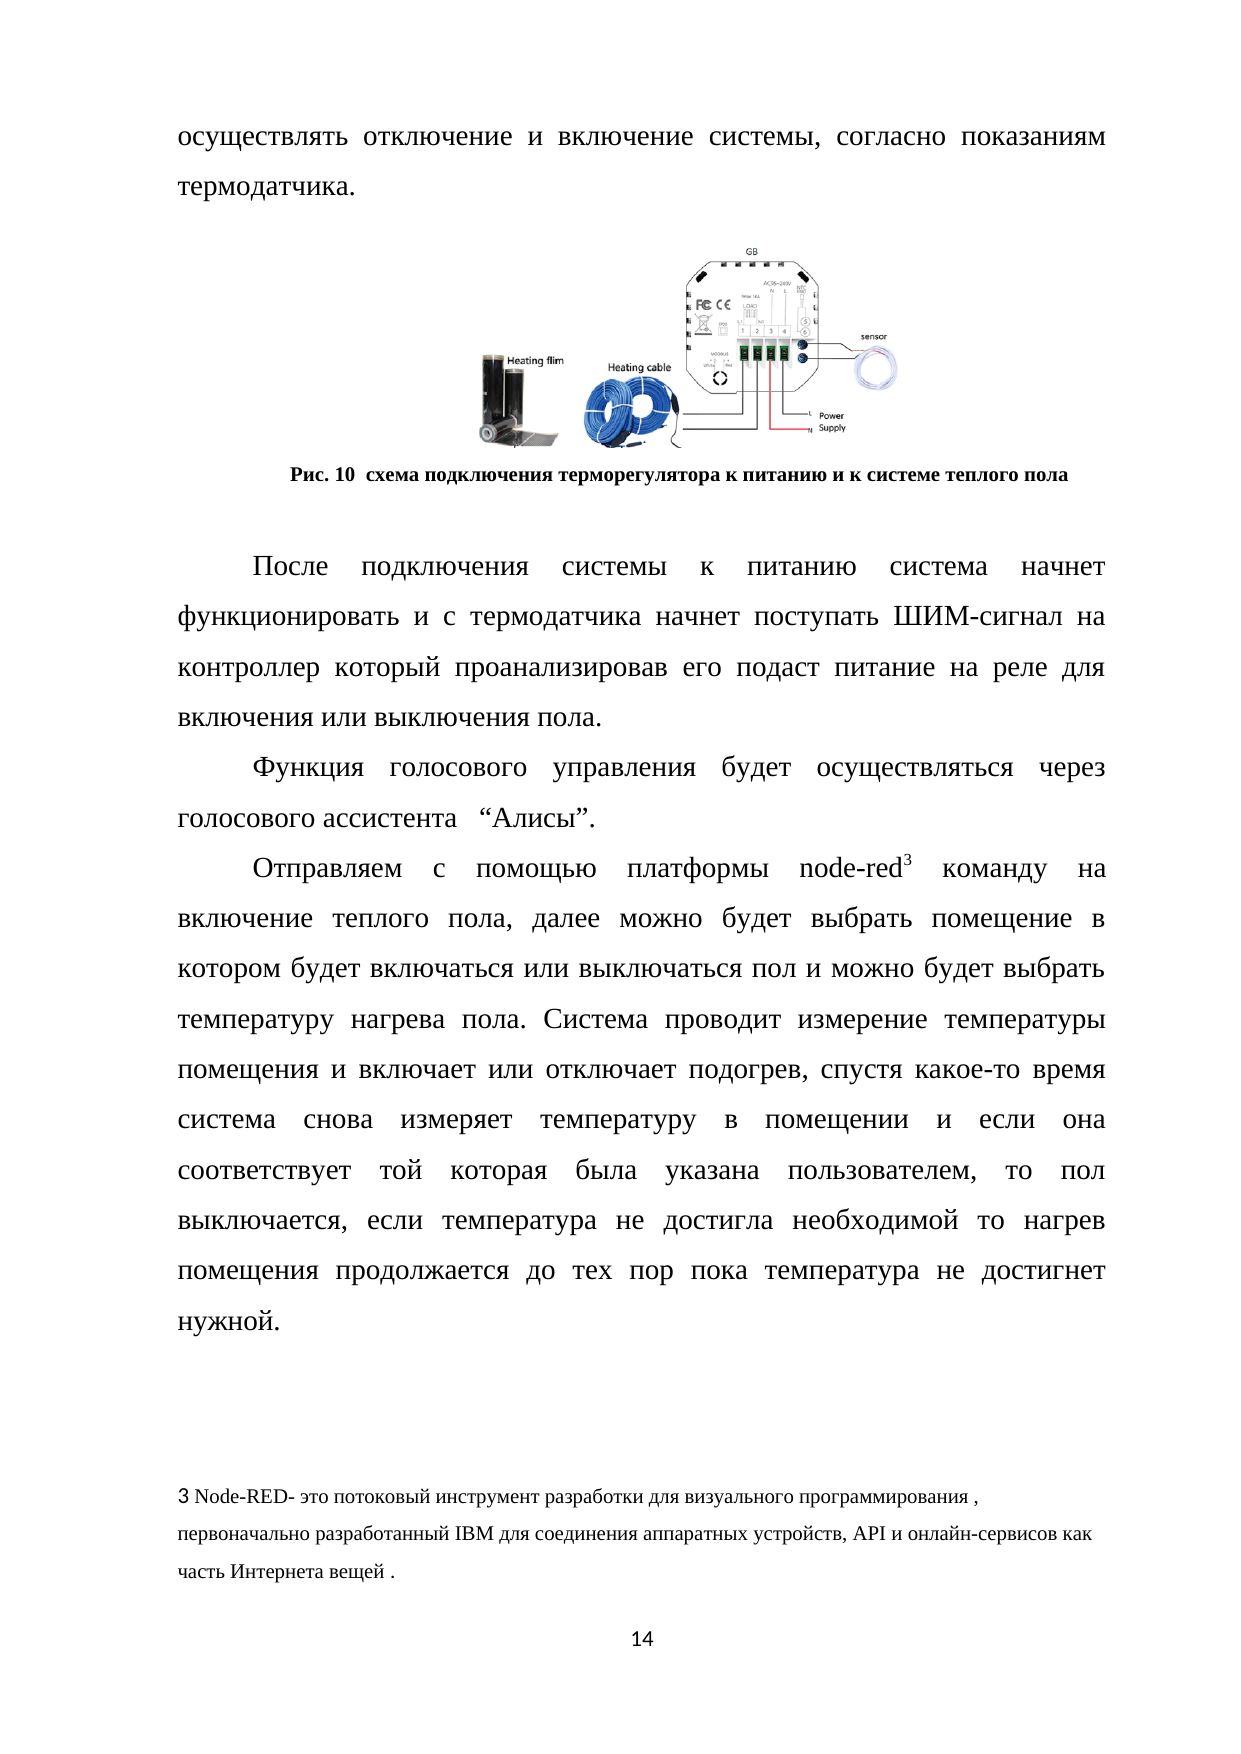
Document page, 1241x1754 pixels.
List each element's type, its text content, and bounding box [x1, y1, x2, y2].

text Функция голосового управления будет осуществляться через голосового ассистента “Алисы”. [177, 749, 1106, 833]
text Рис. 10 схема подключения терморегулятора к питанию и к системе теплого пола [177, 462, 1106, 486]
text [177, 118, 1106, 202]
picture [460, 218, 898, 448]
text После подключения системы к питанию система начнет функционировать и с термодатчика начнет поступать ШИМ-сигнал на контроллер который проанализировав его подаст питание на реле для включения или выключения пола. [177, 548, 1106, 733]
text Отправляем с помощью платформы node-red команду на включение теплого пола, далее можно будет выбрать помещение в котором будет включаться или выключаться пол и можно будет выбрать температуру нагрева пола. Система проводит измерение температуры помещения и включает или отключает подогрев, спустя какое-то время система снова измеряет температуру в помещении и если она соответствует той которая была указана пользователем, то пол выключается, если температура не достигла необходимой то нагрев помещения продолжается до тех пор пока температура не достигнет нужной. [177, 850, 1106, 1336]
